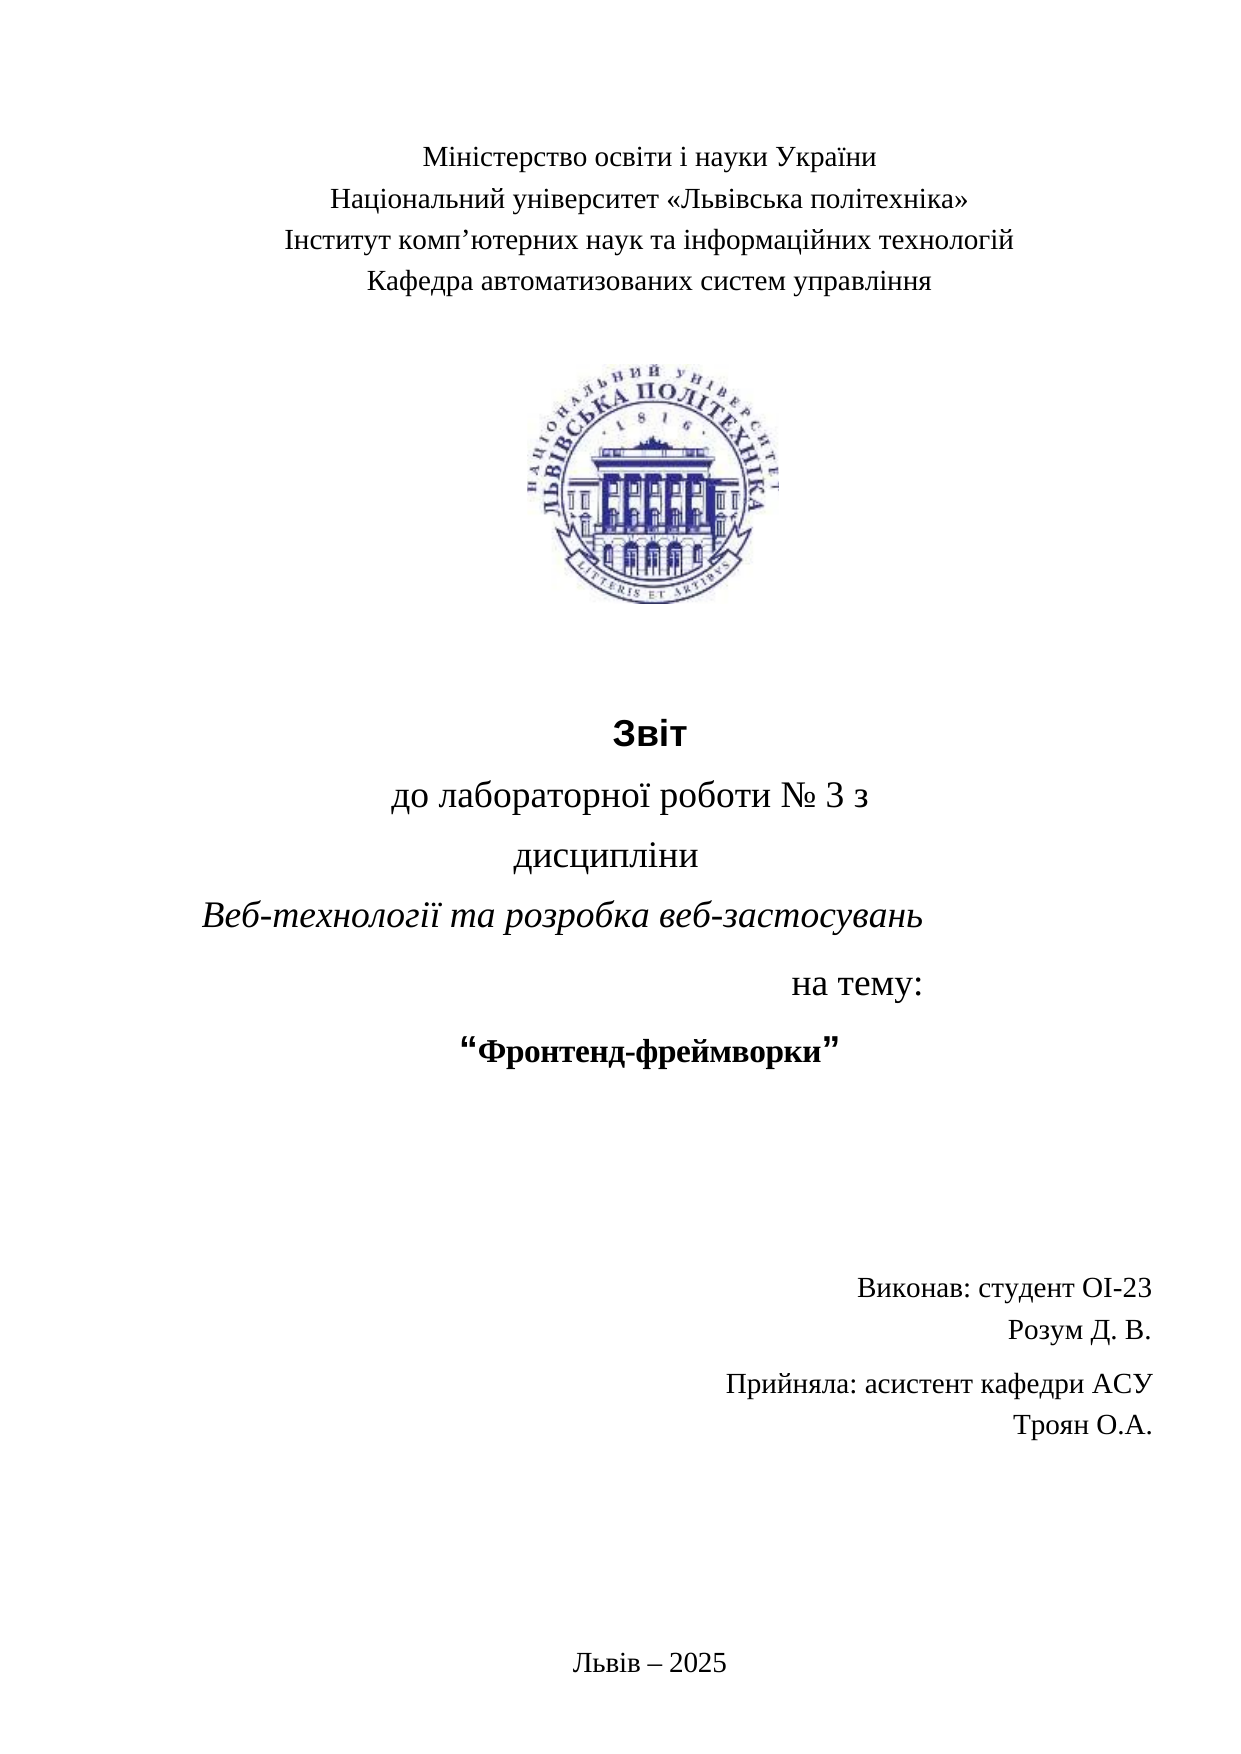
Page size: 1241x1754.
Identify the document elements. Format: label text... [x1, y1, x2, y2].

text Троян О.А. [148, 1407, 1153, 1441]
text Розум Д. В. [148, 1312, 1151, 1346]
text на тему: [148, 960, 923, 1003]
subtitle Веб-технології та розробка веб-застосувань [148, 893, 923, 936]
text Прийняла: асистент кафедри АСУ [148, 1366, 1153, 1399]
text Національний університет «Львівська політехніка» [148, 181, 1151, 214]
text Міністерство освіти і науки України [148, 139, 1152, 173]
text “Фронтенд-фреймворки” [148, 1027, 1151, 1071]
list Звіт [148, 712, 1152, 755]
text Кафедра автоматизованих систем управління [148, 263, 1151, 297]
text Інститут комп’ютерних наук та інформаційних технологій [148, 222, 1151, 256]
picture [527, 364, 779, 604]
text Львів – 2025 [148, 1645, 1152, 1678]
text до лабораторної роботи № 3 з дисципліни [391, 772, 941, 876]
text Виконав: студент ОІ-23 [148, 1270, 1152, 1303]
